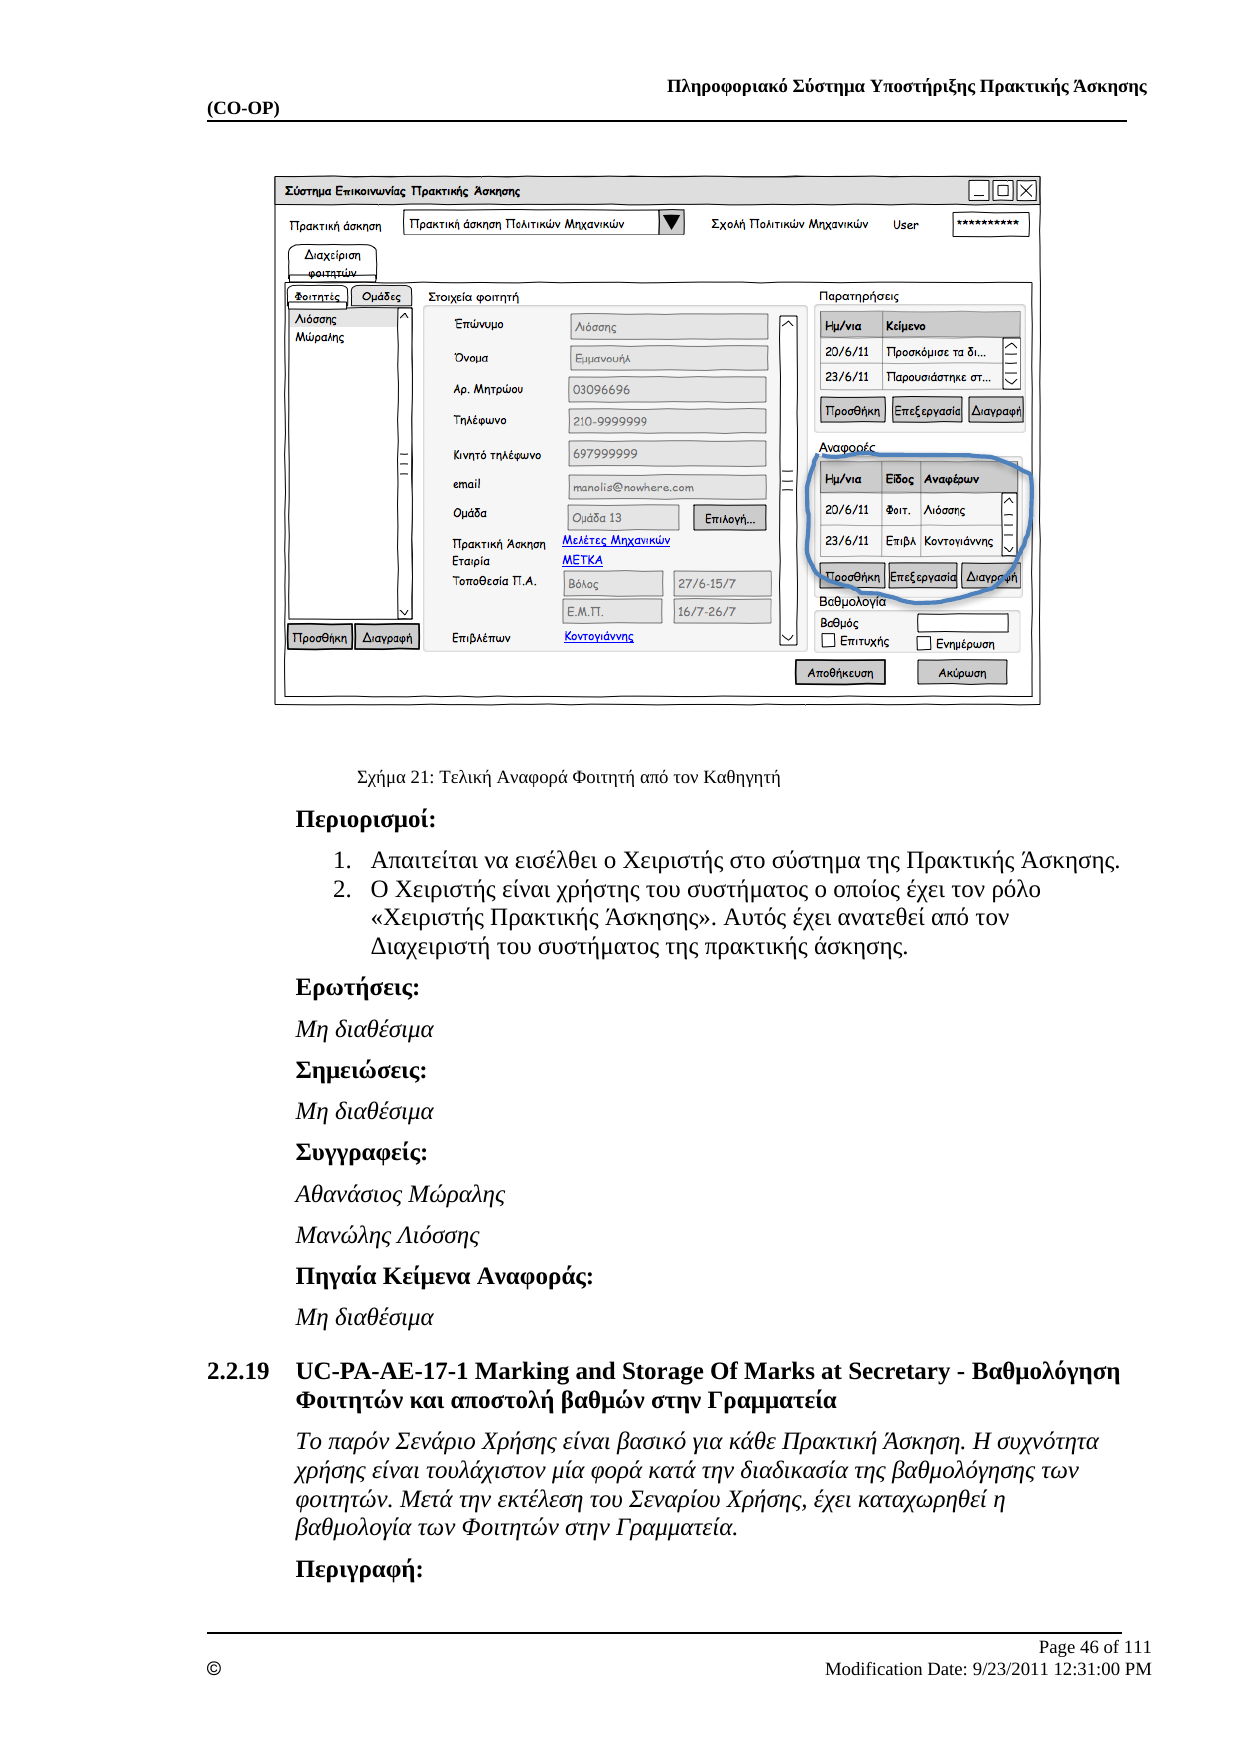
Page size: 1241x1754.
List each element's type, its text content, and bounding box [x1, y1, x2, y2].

text Μη διαθέσιμα [295, 1014, 1122, 1042]
text Μη διαθέσιμα [295, 1302, 1122, 1331]
subtitle UC-PA-AE-17-1 Marking and Storage Of Marks at Secretary - Βαθμολόγηση Φοιτητών και αποστολή βαθμών στην Γραμματεία [207, 1356, 1122, 1414]
text Περιορισμοί: [295, 804, 1122, 832]
text Πηγαία Κείμενα Αναφοράς: [295, 1261, 1122, 1290]
text Το παρόν Σενάριο Χρήσης είναι βασικό για κάθε Πρακτική Άσκηση. Η συχνότητα χρήσης είναι τουλάχιστον μία φορά κατά την διαδικασία της βαθμολόγησης των φοιτητών. Μετά την εκτέλεση του Σεναρίου Χρήσης, έχει καταχωρηθεί η βαθμολογία των Φοιτητών στην Γραμματεία. [295, 1426, 1122, 1541]
text Μη διαθέσιμα [295, 1096, 1122, 1125]
text Ερωτήσεις: [295, 972, 1122, 1001]
text Περιγραφή: [295, 1554, 1122, 1582]
text Μανώλης Λιόσσης [295, 1220, 1122, 1249]
text Σημειώσεις: [295, 1055, 1122, 1084]
list Ο Χειριστής είναι χρήστης του συστήματος ο οποίος έχει τον ρόλο «Χειριστής Πρακτικής Άσκησης». Αυτός έχει ανατεθεί από τον Διαχειριστή του συστήματος της πρακτικής άσκησης. [333, 874, 1122, 960]
picture [206, 134, 1108, 753]
text Αθανάσιος Μώραλης [295, 1179, 1122, 1207]
text Συγγραφείς: [295, 1137, 1122, 1166]
list Απαιτείται να εισέλθει ο Χειριστής στο σύστημα της Πρακτικής Άσκησης. [333, 845, 1122, 874]
